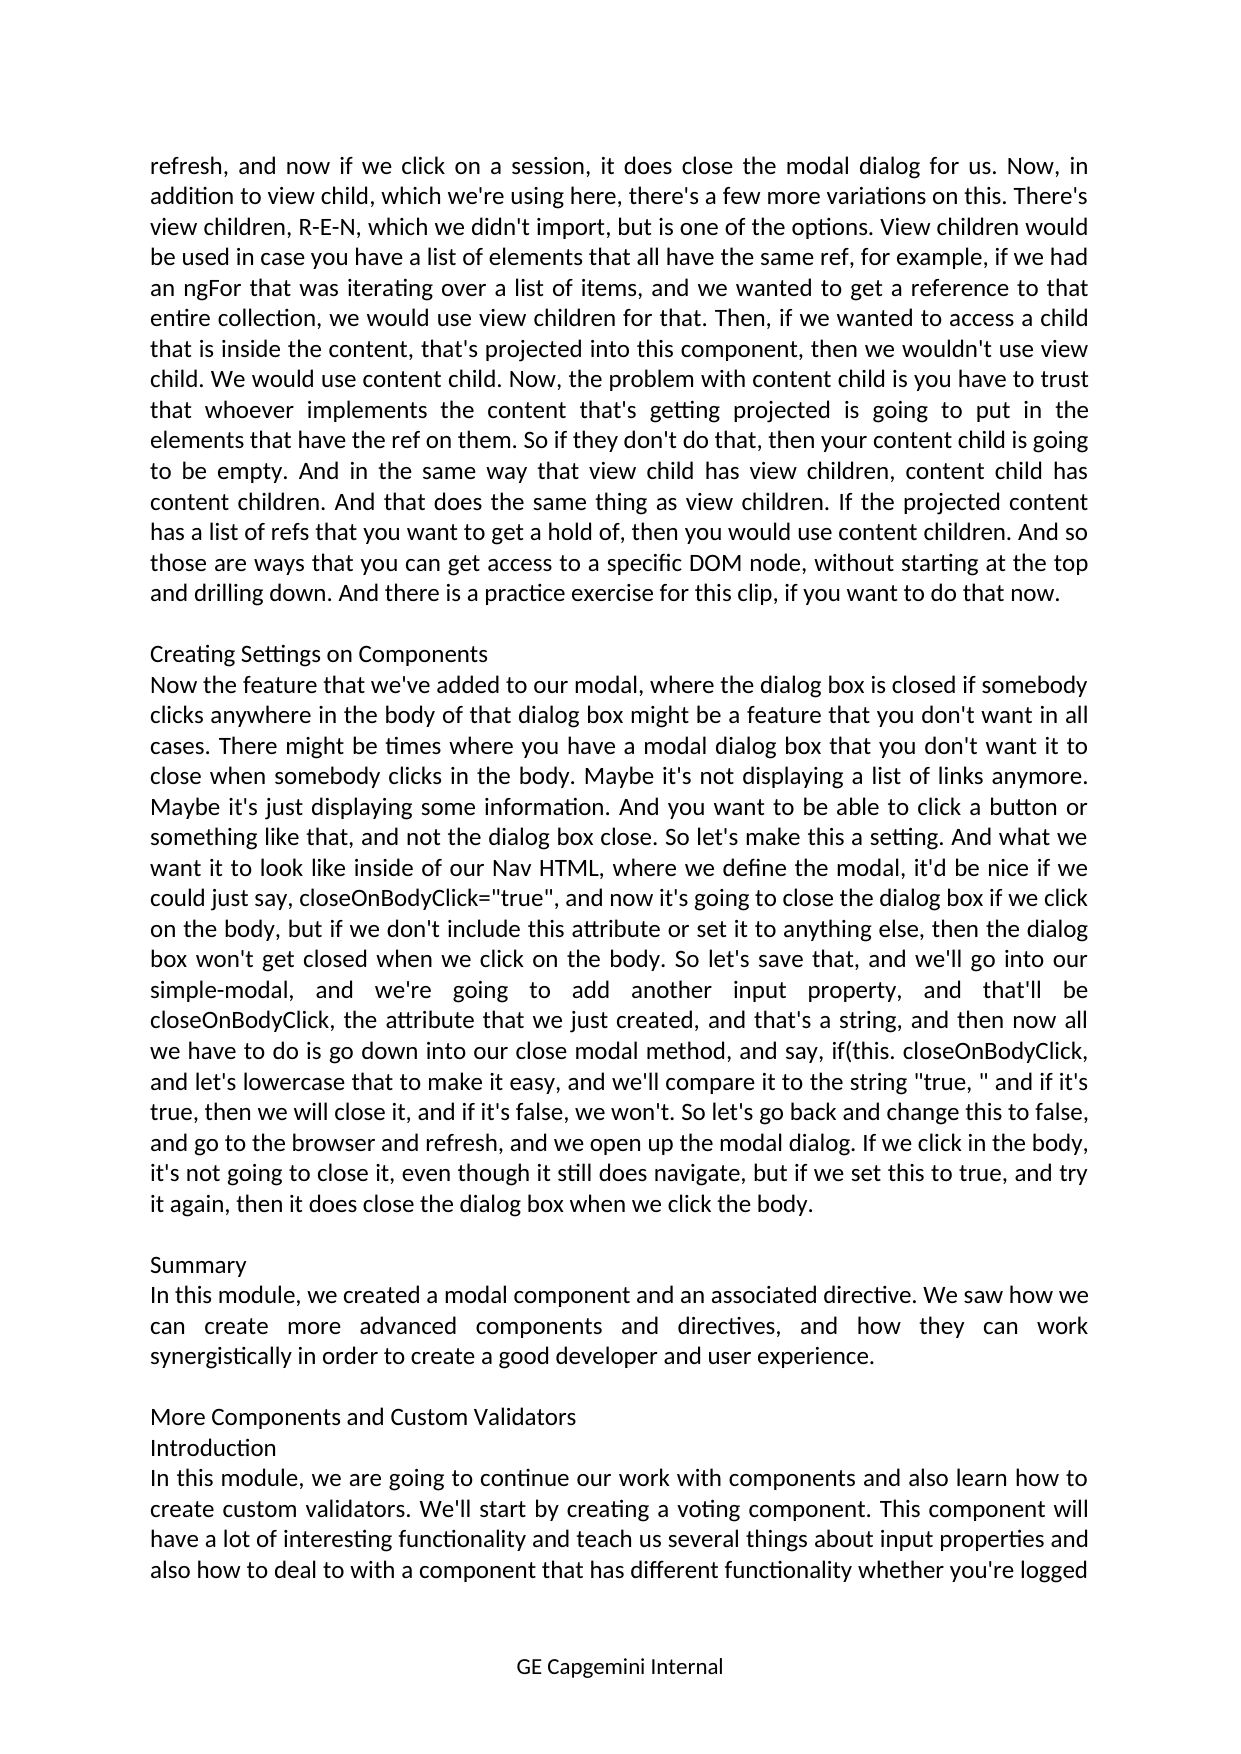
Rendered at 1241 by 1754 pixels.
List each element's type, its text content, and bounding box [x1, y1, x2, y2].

text In this module, we created a modal component and an associated directive. We saw how we can create more advanced components and directives, and how they can work synergistically in order to create a good developer and user experience. [150, 1279, 1090, 1371]
text Creating Settings on Components [150, 638, 1090, 669]
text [150, 1462, 1090, 1584]
text Introduction [150, 1432, 1090, 1462]
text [150, 150, 1090, 608]
text More Components and Custom Validators [150, 1401, 1090, 1432]
text Now the feature that we've added to our modal, where the dialog box is closed if somebody clicks anywhere in the body of that dialog box might be a feature that you don't want in all cases. There might be times where you have a modal dialog box that you don't want it to close when somebody clicks in the body. Maybe it's not displaying a list of links anymore. Maybe it's just displaying some information. And you want to be able to click a button or something like that, and not the dialog box close. So let's make this a setting. And what we want it to look like inside of our Nav HTML, where we define the modal, it'd be nice if we could just say, closeOnBodyClick="true", and now it's going to close the dialog box if we click on the body, but if we don't include this attribute or set it to anything else, then the dialog box won't get closed when we click on the body. So let's save that, and we'll go into our simple-modal, and we're going to add another input property, and that'll be closeOnBodyClick, the attribute that we just created, and that's a string, and then now all we have to do is go down into our close modal method, and say, if(this. closeOnBodyClick, and let's lowercase that to make it easy, and we'll compare it to the string "true, " and if it's true, then we will close it, and if it's false, we won't. So let's go back and change this to false, and go to the browser and refresh, and we open up the modal dialog. If we click in the body, it's not going to close it, even though it still does navigate, but if we set this to true, and try it again, then it does close the dialog box when we click the body. [150, 669, 1090, 1218]
text Summary [150, 1249, 1090, 1279]
